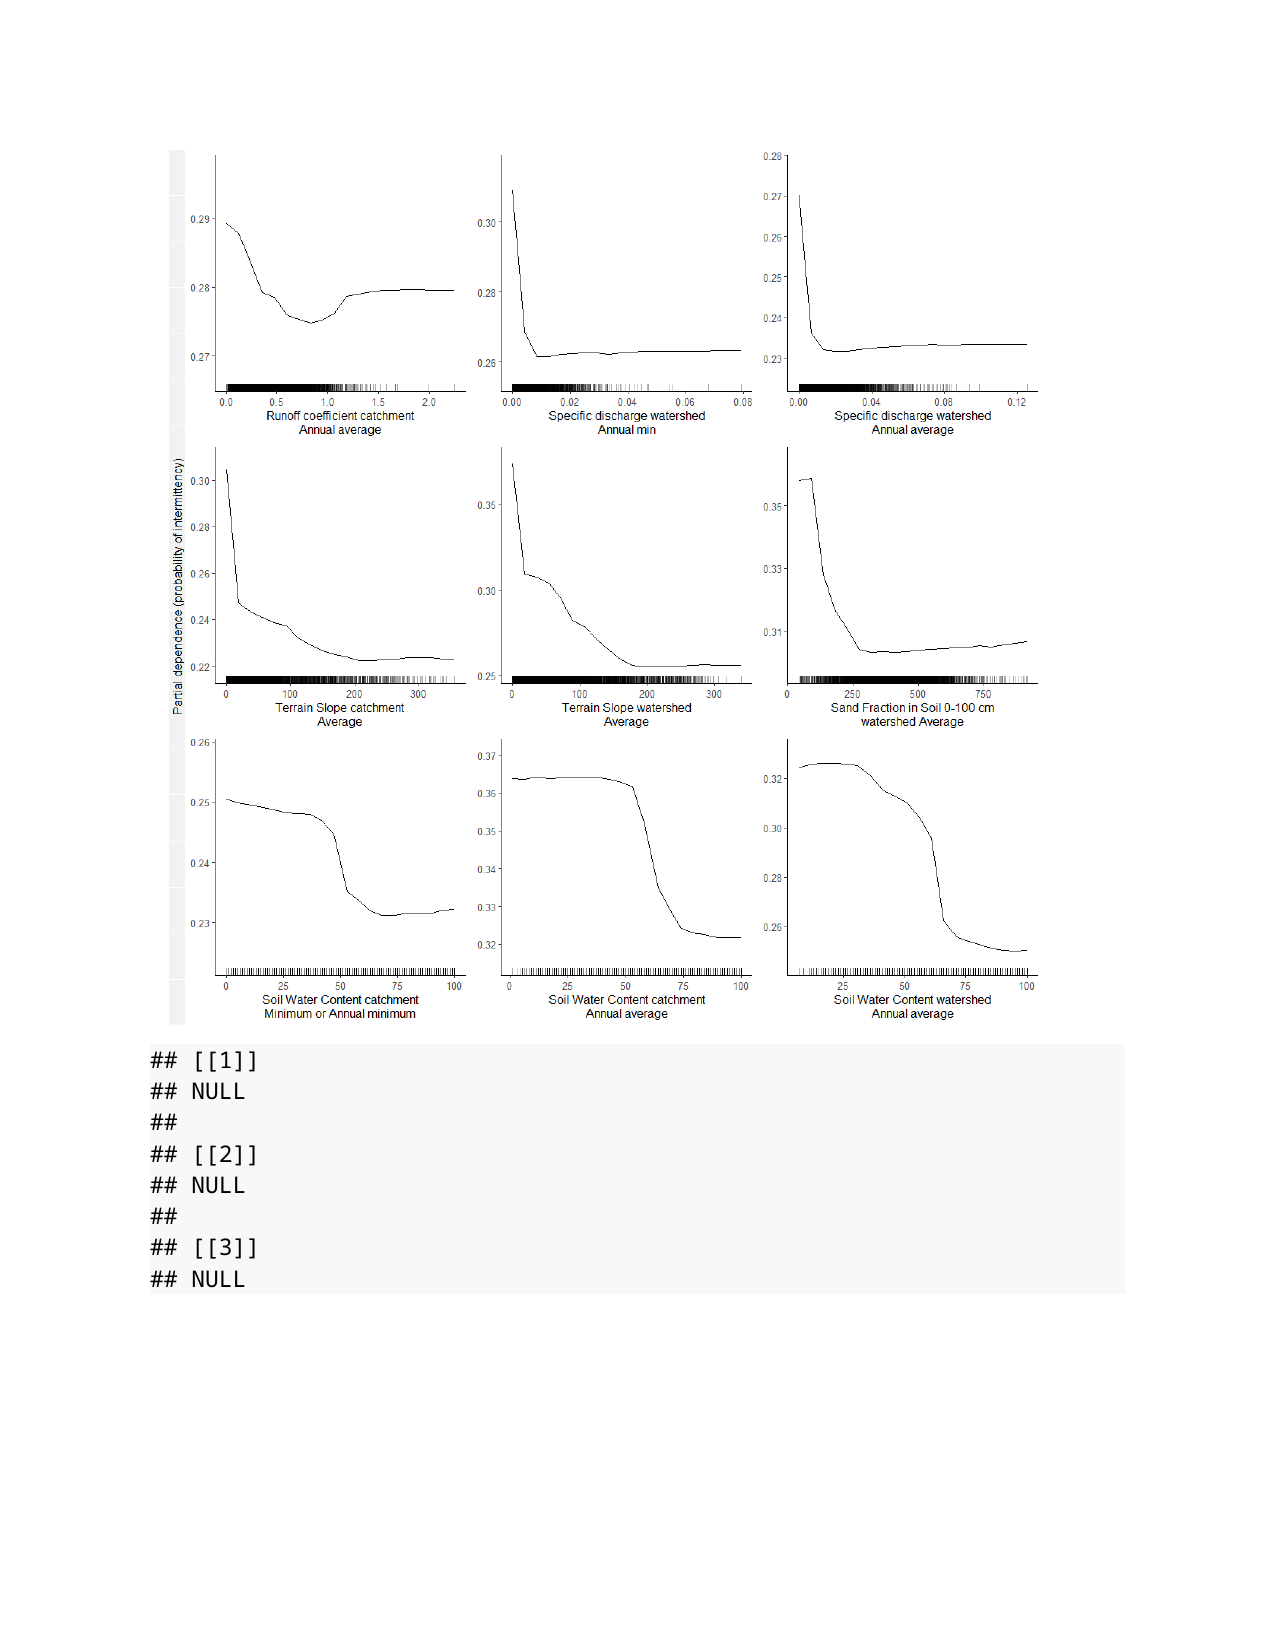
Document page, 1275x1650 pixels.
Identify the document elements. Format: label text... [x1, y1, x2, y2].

picture [168, 150, 1044, 1025]
text ## [[1]] ## NULL ## ## [[2]] ## NULL ## ## [[3]] ## NULL [150, 1044, 1125, 1294]
